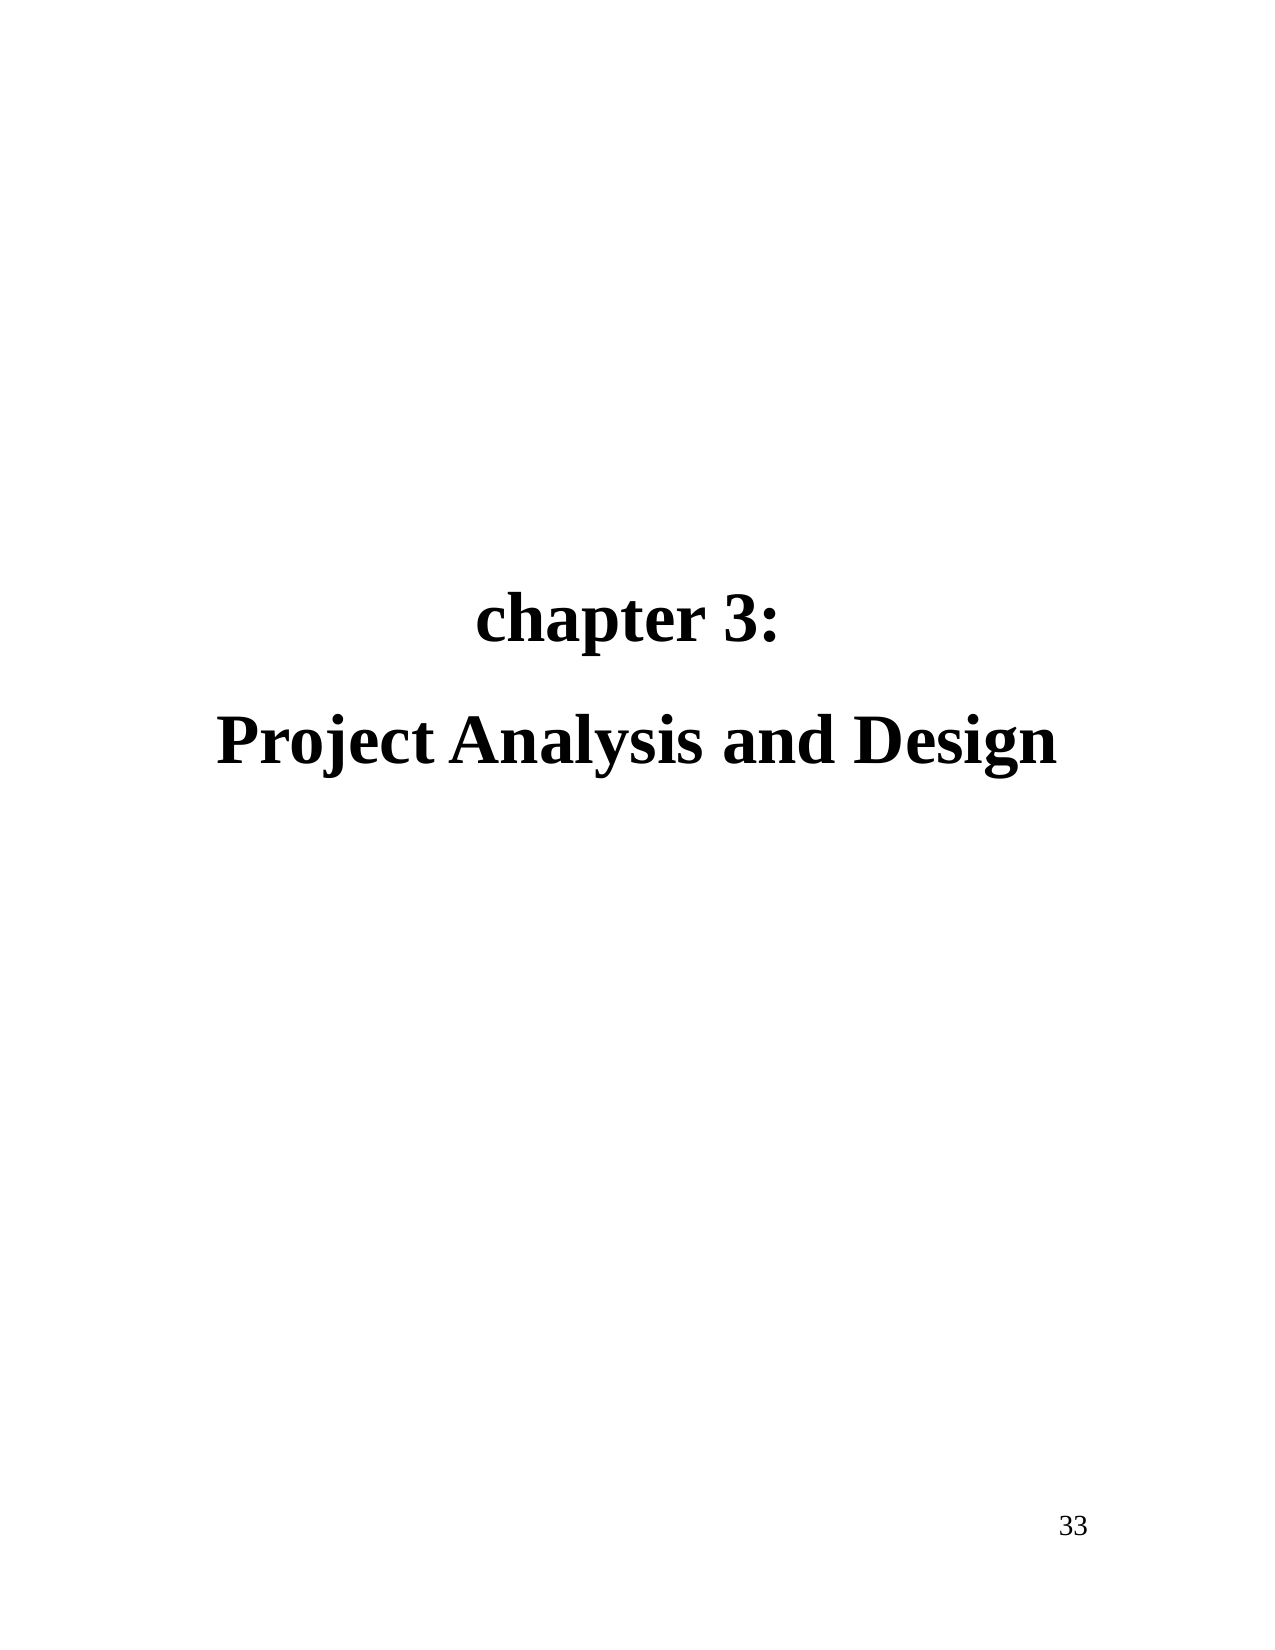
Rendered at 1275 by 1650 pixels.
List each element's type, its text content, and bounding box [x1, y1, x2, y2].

subtitle Project Analysis and Design [187, 575, 1087, 779]
